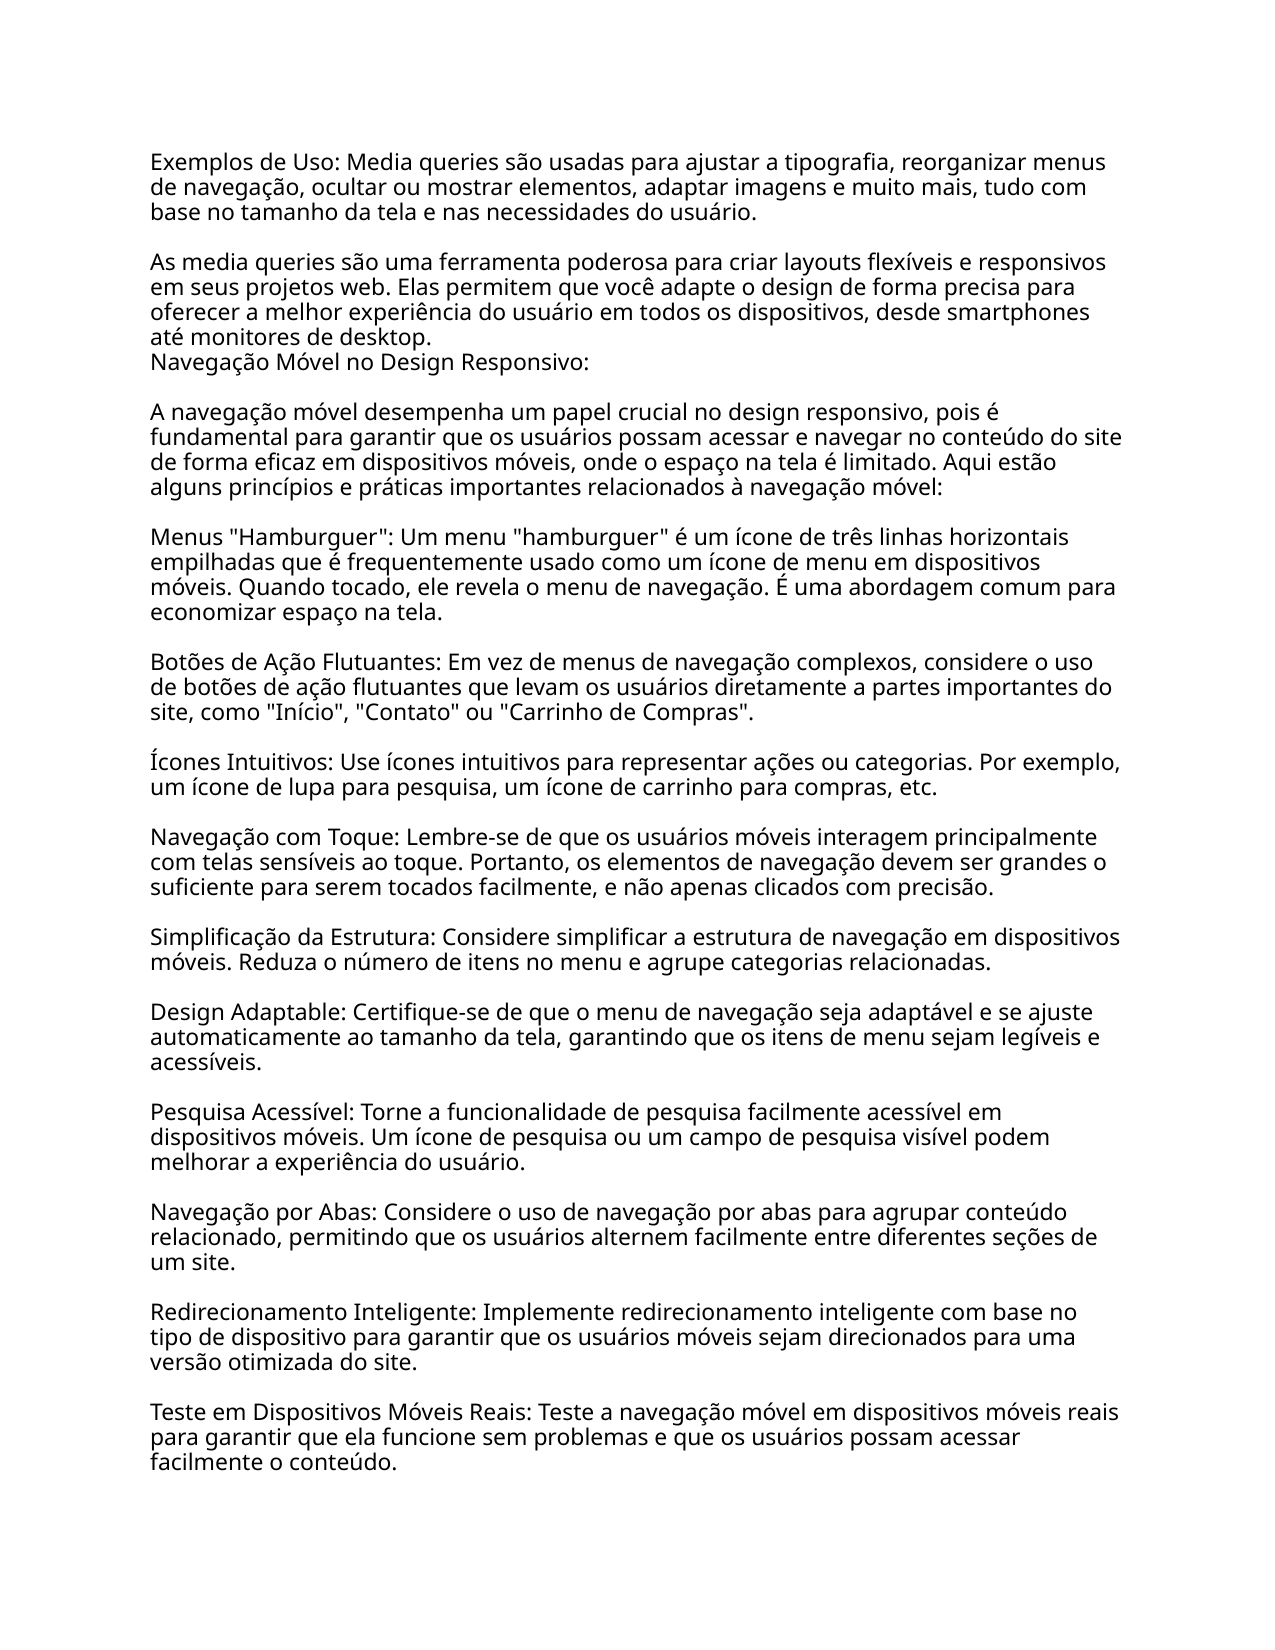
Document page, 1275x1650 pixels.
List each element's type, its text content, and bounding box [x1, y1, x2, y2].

text Navegação por Abas: Considere o uso de navegação por abas para agrupar conteúdo relacionado, permitindo que os usuários alternem facilmente entre diferentes seções de um site. [150, 1200, 1125, 1275]
text Exemplos de Uso: Media queries são usadas para ajustar a tipografia, reorganizar menus de navegação, ocultar ou mostrar elementos, adaptar imagens e muito mais, tudo com base no tamanho da tela e nas necessidades do usuário. [150, 150, 1125, 225]
text Teste em Dispositivos Móveis Reais: Teste a navegação móvel em dispositivos móveis reais para garantir que ela funcione sem problemas e que os usuários possam acessar facilmente o conteúdo. [150, 1400, 1125, 1475]
text Simplificação da Estrutura: Considere simplificar a estrutura de navegação em dispositivos móveis. Reduza o número de itens no menu e agrupe categorias relacionadas. [150, 925, 1125, 975]
text Navegação Móvel no Design Responsivo: [150, 350, 1125, 375]
text Menus "Hamburguer": Um menu "hamburguer" é um ícone de três linhas horizontais empilhadas que é frequentemente usado como um ícone de menu em dispositivos móveis. Quando tocado, ele revela o menu de navegação. É uma abordagem comum para economizar espaço na tela. [150, 525, 1125, 625]
text A navegação móvel desempenha um papel crucial no design responsivo, pois é fundamental para garantir que os usuários possam acessar e navegar no conteúdo do site de forma eficaz em dispositivos móveis, onde o espaço na tela é limitado. Aqui estão alguns princípios e práticas importantes relacionados à navegação móvel: [150, 400, 1125, 500]
text Botões de Ação Flutuantes: Em vez de menus de navegação complexos, considere o uso de botões de ação flutuantes que levam os usuários diretamente a partes importantes do site, como "Início", "Contato" ou "Carrinho de Compras". [150, 650, 1125, 725]
text Ícones Intuitivos: Use ícones intuitivos para representar ações ou categorias. Por exemplo, um ícone de lupa para pesquisa, um ícone de carrinho para compras, etc. [150, 750, 1125, 800]
text Design Adaptable: Certifique-se de que o menu de navegação seja adaptável e se ajuste automaticamente ao tamanho da tela, garantindo que os itens de menu sejam legíveis e acessíveis. [150, 1000, 1125, 1075]
text Navegação com Toque: Lembre-se de que os usuários móveis interagem principalmente com telas sensíveis ao toque. Portanto, os elementos de navegação devem ser grandes o suficiente para serem tocados facilmente, e não apenas clicados com precisão. [150, 825, 1125, 900]
text As media queries são uma ferramenta poderosa para criar layouts flexíveis e responsivos em seus projetos web. Elas permitem que você adapte o design de forma precisa para oferecer a melhor experiência do usuário em todos os dispositivos, desde smartphones até monitores de desktop. [150, 250, 1125, 350]
text Pesquisa Acessível: Torne a funcionalidade de pesquisa facilmente acessível em dispositivos móveis. Um ícone de pesquisa ou um campo de pesquisa visível podem melhorar a experiência do usuário. [150, 1100, 1125, 1175]
text Redirecionamento Inteligente: Implemente redirecionamento inteligente com base no tipo de dispositivo para garantir que os usuários móveis sejam direcionados para uma versão otimizada do site. [150, 1300, 1125, 1375]
